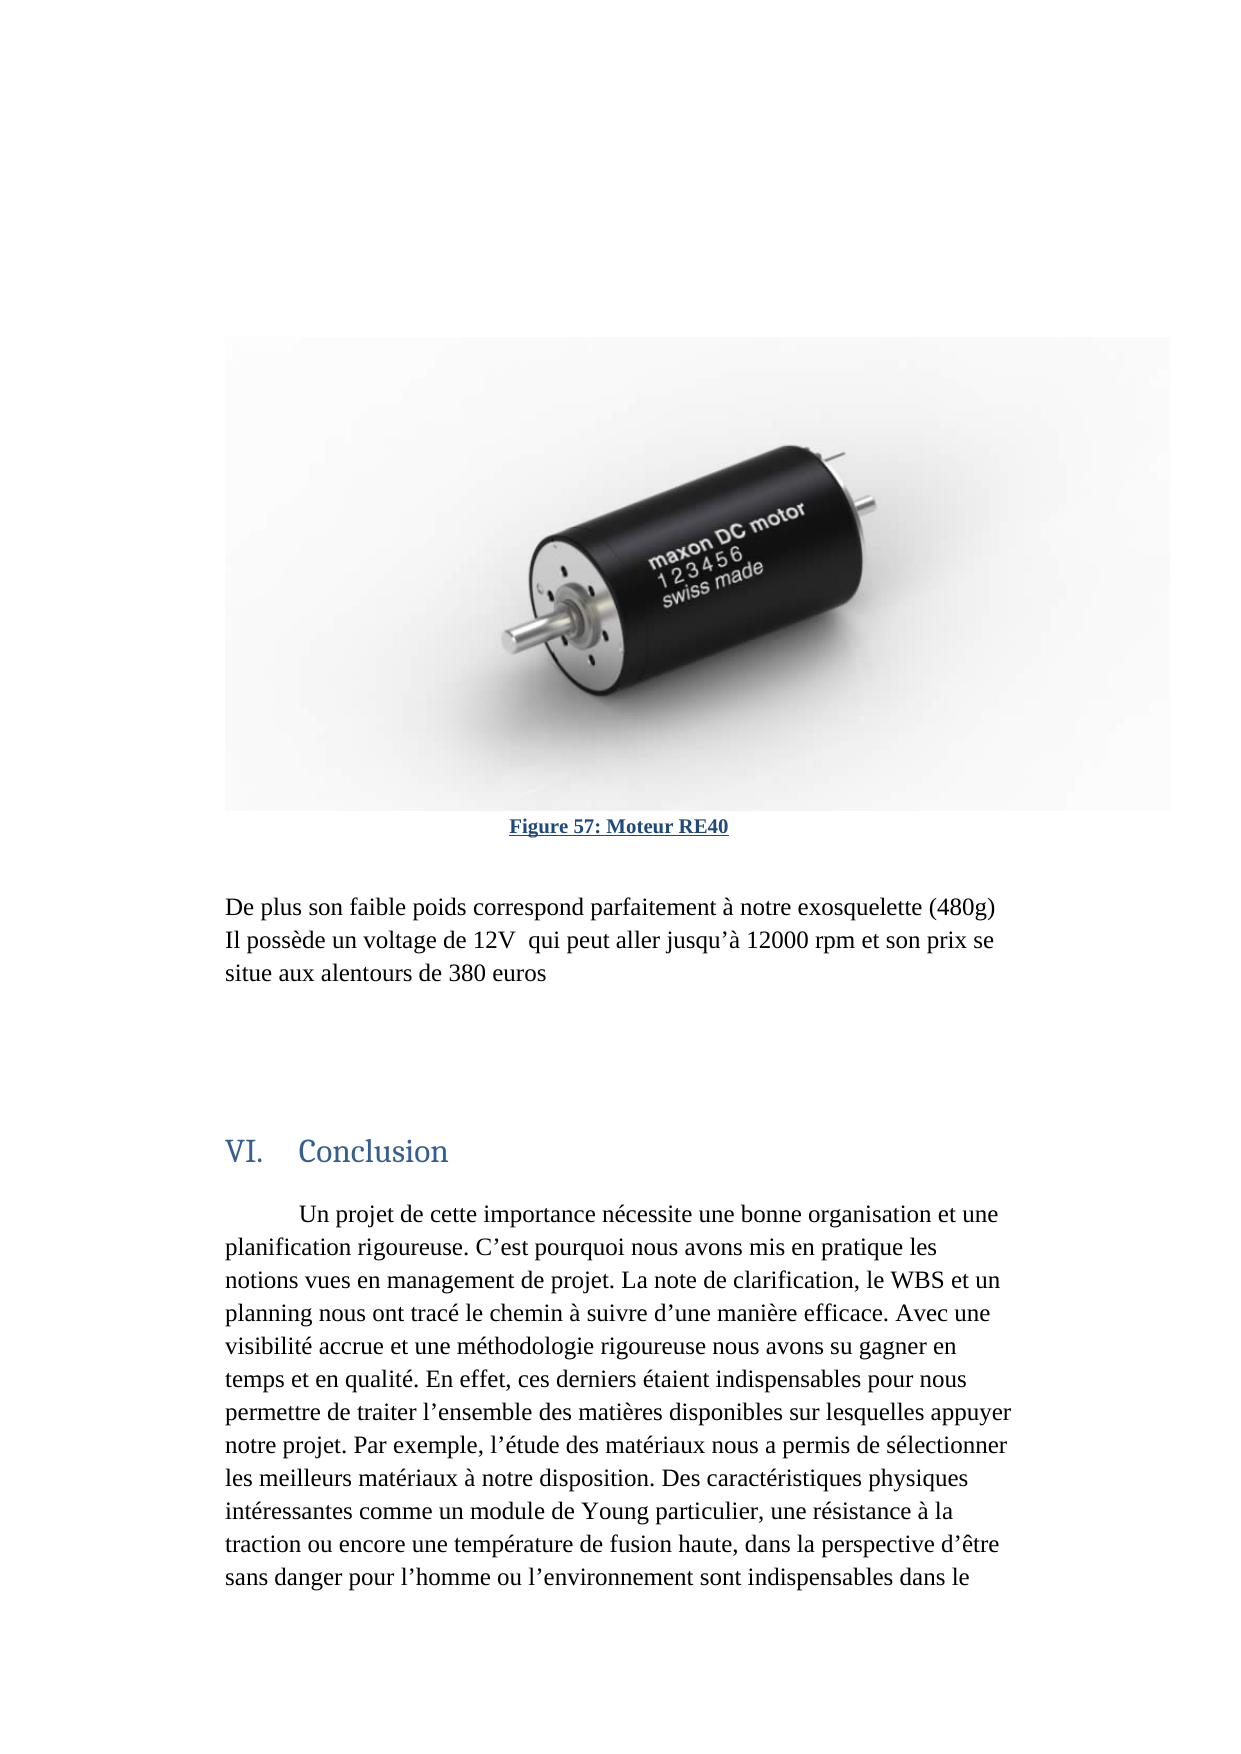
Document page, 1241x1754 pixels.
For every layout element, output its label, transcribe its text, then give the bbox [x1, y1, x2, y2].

text Il possède un voltage de 12V qui peut aller jusqu’à 12000 rpm et son prix se situe aux alentours de 380 euros [225, 925, 1012, 987]
subtitle Conclusion [225, 1132, 1012, 1170]
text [225, 1199, 1012, 1591]
text Figure 57: Moteur RE40 [225, 814, 1012, 838]
text De plus son faible poids correspond parfaitement à notre exosquelette (480g) [225, 892, 1012, 921]
picture [225, 337, 1171, 811]
